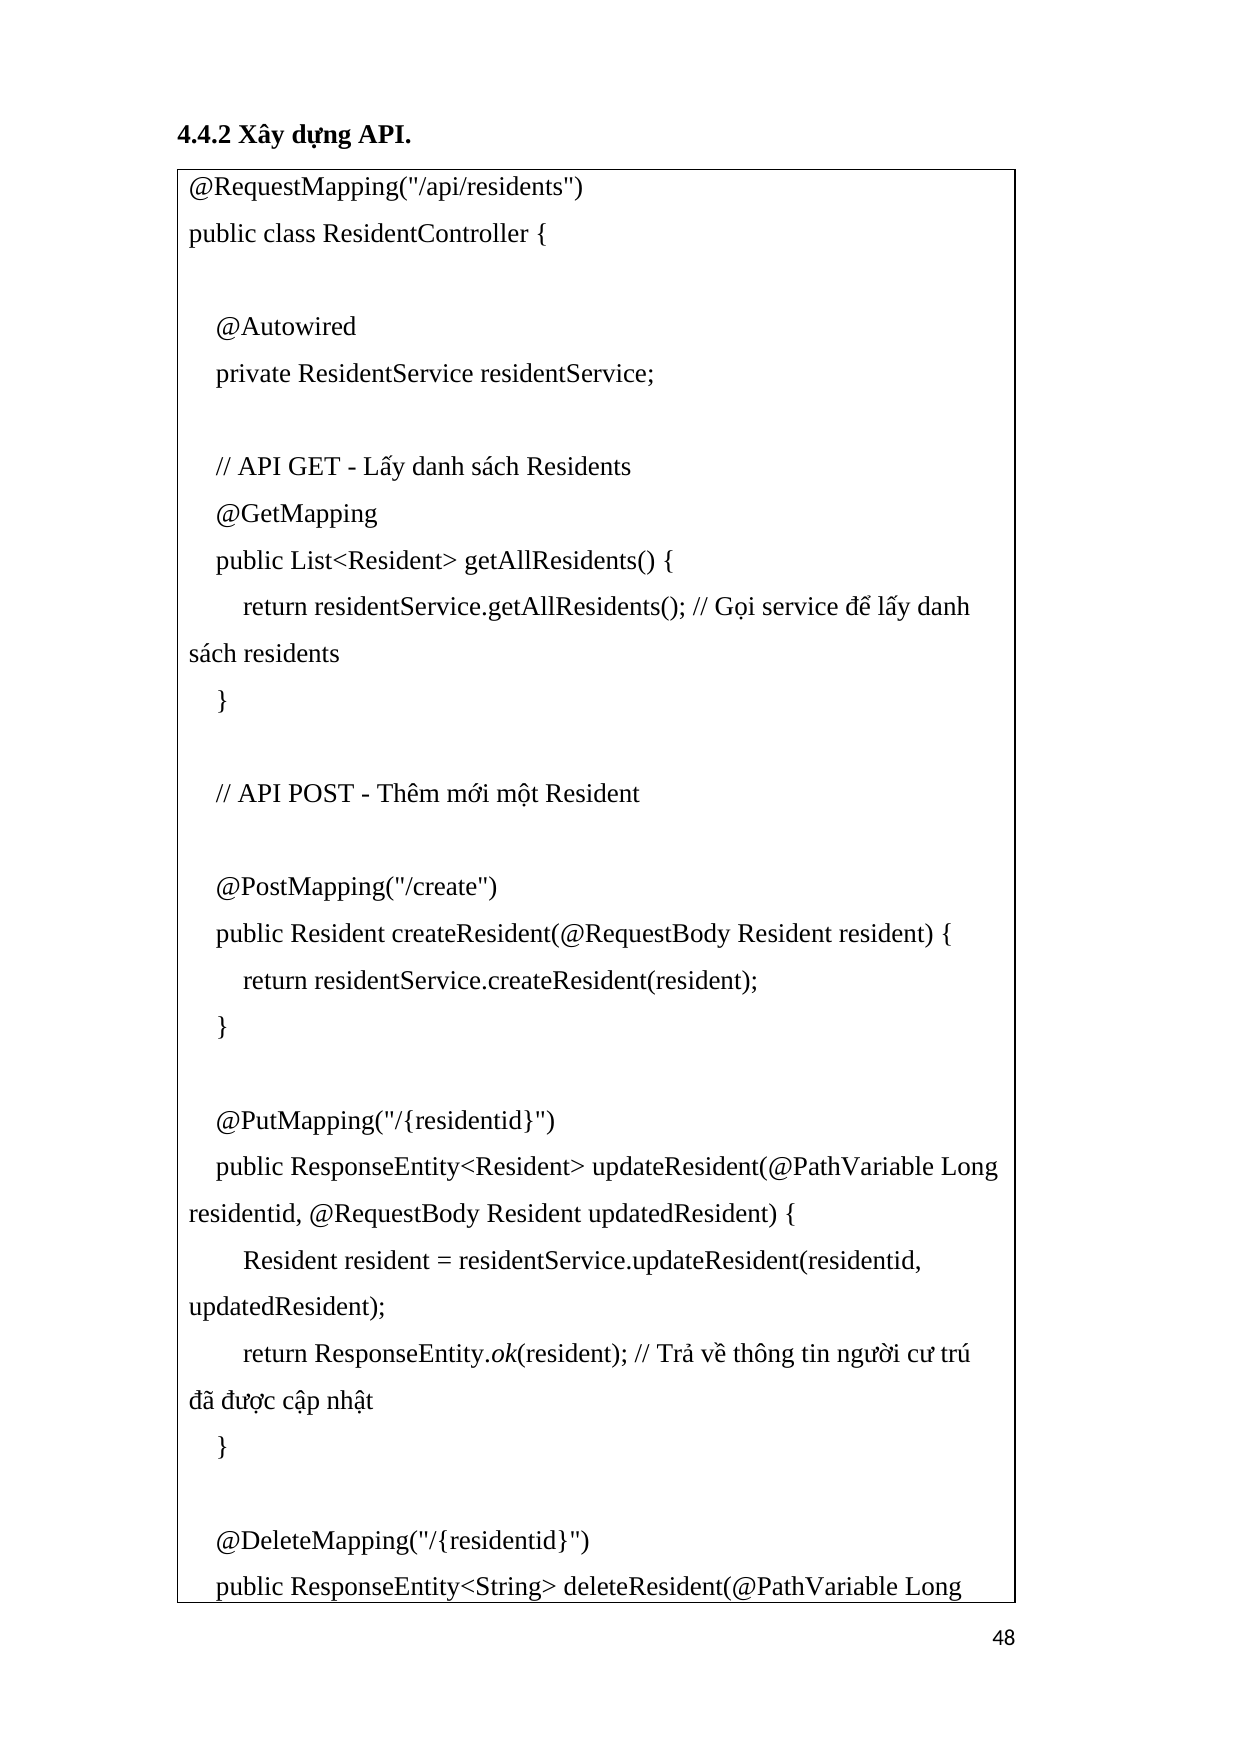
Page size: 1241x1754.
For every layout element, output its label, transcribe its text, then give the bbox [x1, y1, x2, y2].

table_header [178, 170, 1014, 1602]
subtitle 4.4.2 Xây dựng API. [177, 118, 1011, 150]
